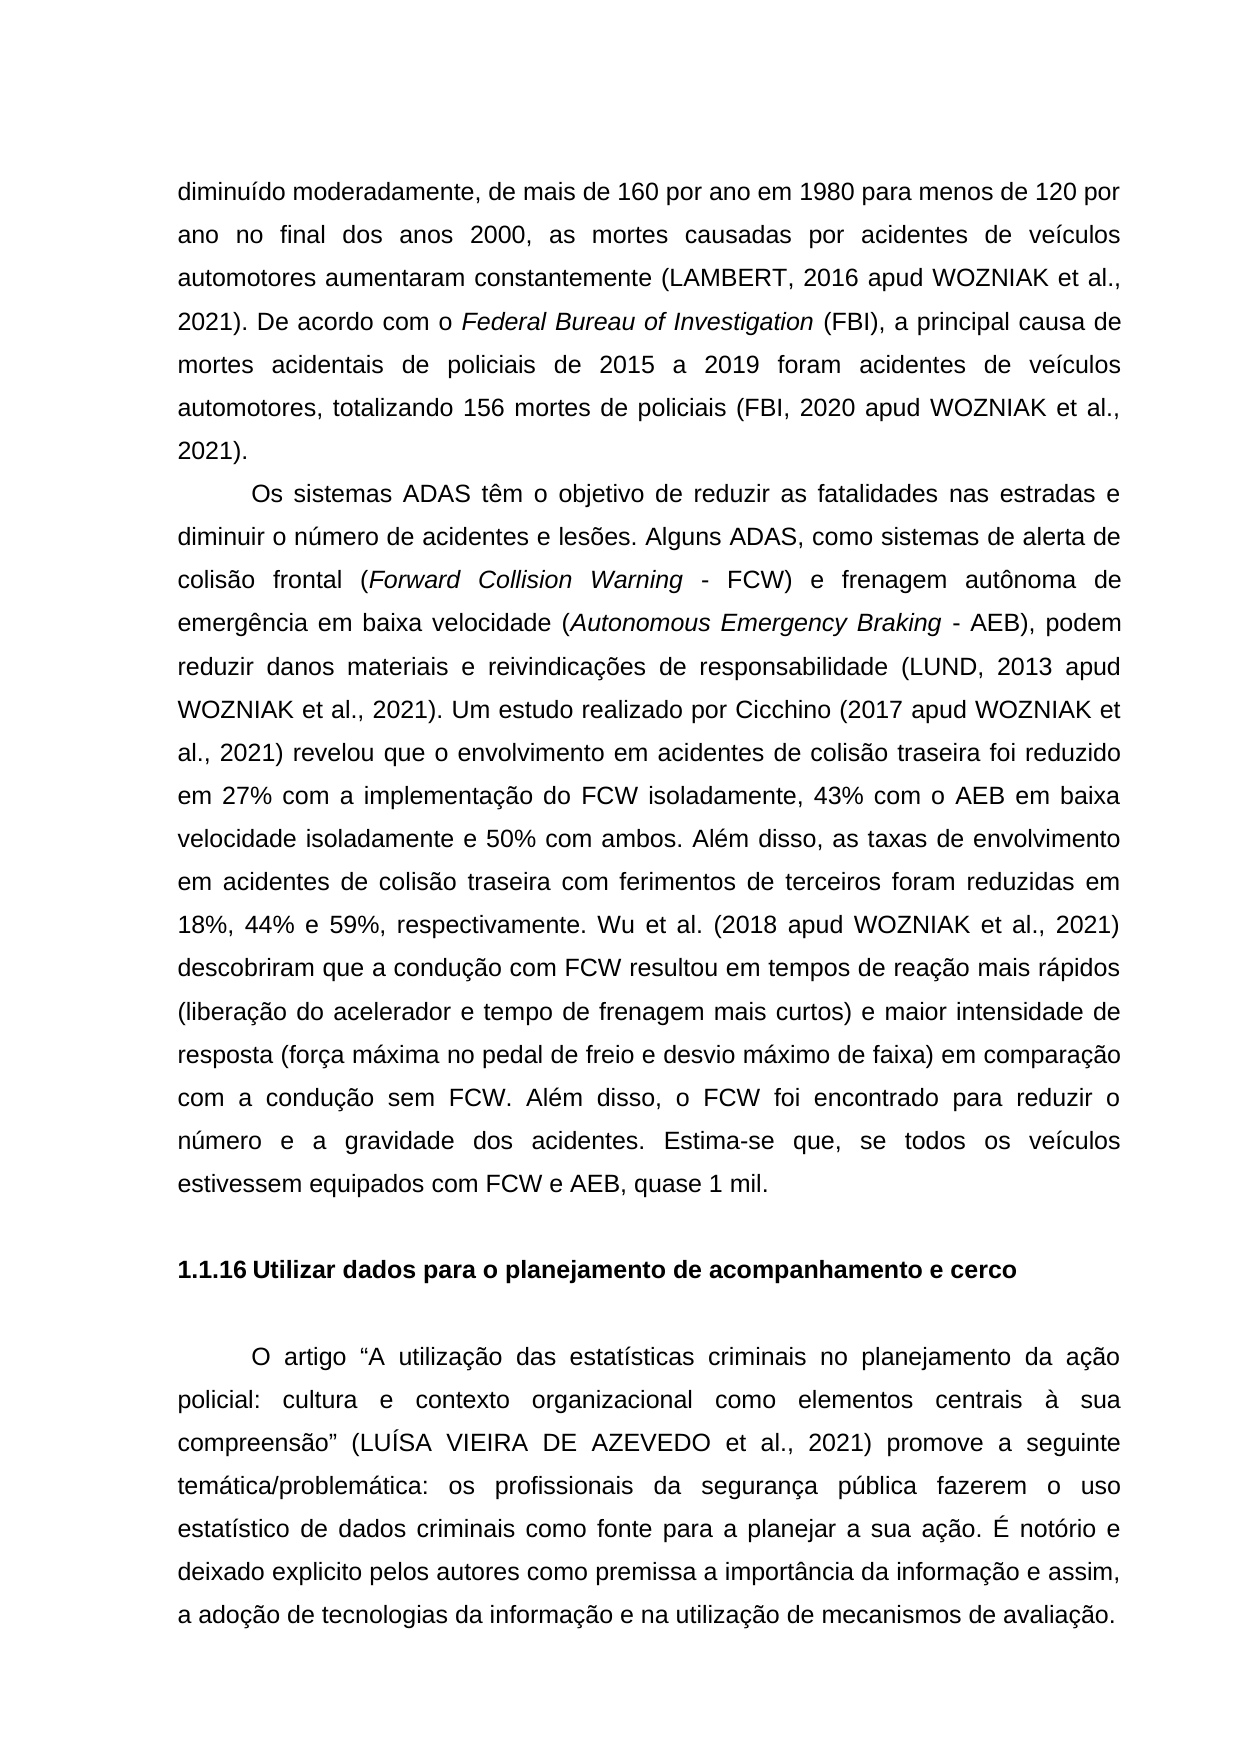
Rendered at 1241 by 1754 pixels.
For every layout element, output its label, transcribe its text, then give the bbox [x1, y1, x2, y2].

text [177, 177, 1122, 465]
subtitle Utilizar dados para o planejamento de acompanhamento e cerco [177, 1255, 1122, 1284]
text O artigo “A utilização das estatísticas criminais no planejamento da ação policial: cultura e contexto organizacional como elementos centrais à sua compreensão” (LUÍSA VIEIRA DE AZEVEDO et al., 2021) promove a seguinte temática/problemática: os profissionais da segurança pública fazerem o uso estatístico de dados criminais como fonte para a planejar a sua ação. É notório e deixado explicito pelos autores como premissa a importância da informação e assim, a adoção de tecnologias da informação e na utilização de mecanismos de avaliação. [177, 1342, 1122, 1629]
text Os sistemas ADAS têm o objetivo de reduzir as fatalidades nas estradas e diminuir o número de acidentes e lesões. Alguns ADAS, como sistemas de alerta de colisão frontal (Forward Collision Warning - FCW) e frenagem autônoma de emergência em baixa velocidade (Autonomous Emergency Braking - AEB), podem reduzir danos materiais e reivindicações de responsabilidade (LUND, 2013 apud WOZNIAK et al., 2021). Um estudo realizado por Cicchino (2017 apud WOZNIAK et al., 2021) revelou que o envolvimento em acidentes de colisão traseira foi reduzido em 27% com a implementação do FCW isoladamente, 43% com o AEB em baixa velocidade isoladamente e 50% com ambos. Além disso, as taxas de envolvimento em acidentes de colisão traseira com ferimentos de terceiros foram reduzidas em 18%, 44% e 59%, respectivamente. Wu et al. (2018 apud WOZNIAK et al., 2021) descobriram que a condução com FCW resultou em tempos de reação mais rápidos (liberação do acelerador e tempo de frenagem mais curtos) e maior intensidade de resposta (força máxima no pedal de freio e desvio máximo de faixa) em comparação com a condução sem FCW. Além disso, o FCW foi encontrado para reduzir o número e a gravidade dos acidentes. Estima-se que, se todos os veículos estivessem equipados com FCW e AEB, quase 1 mil. [177, 479, 1122, 1198]
